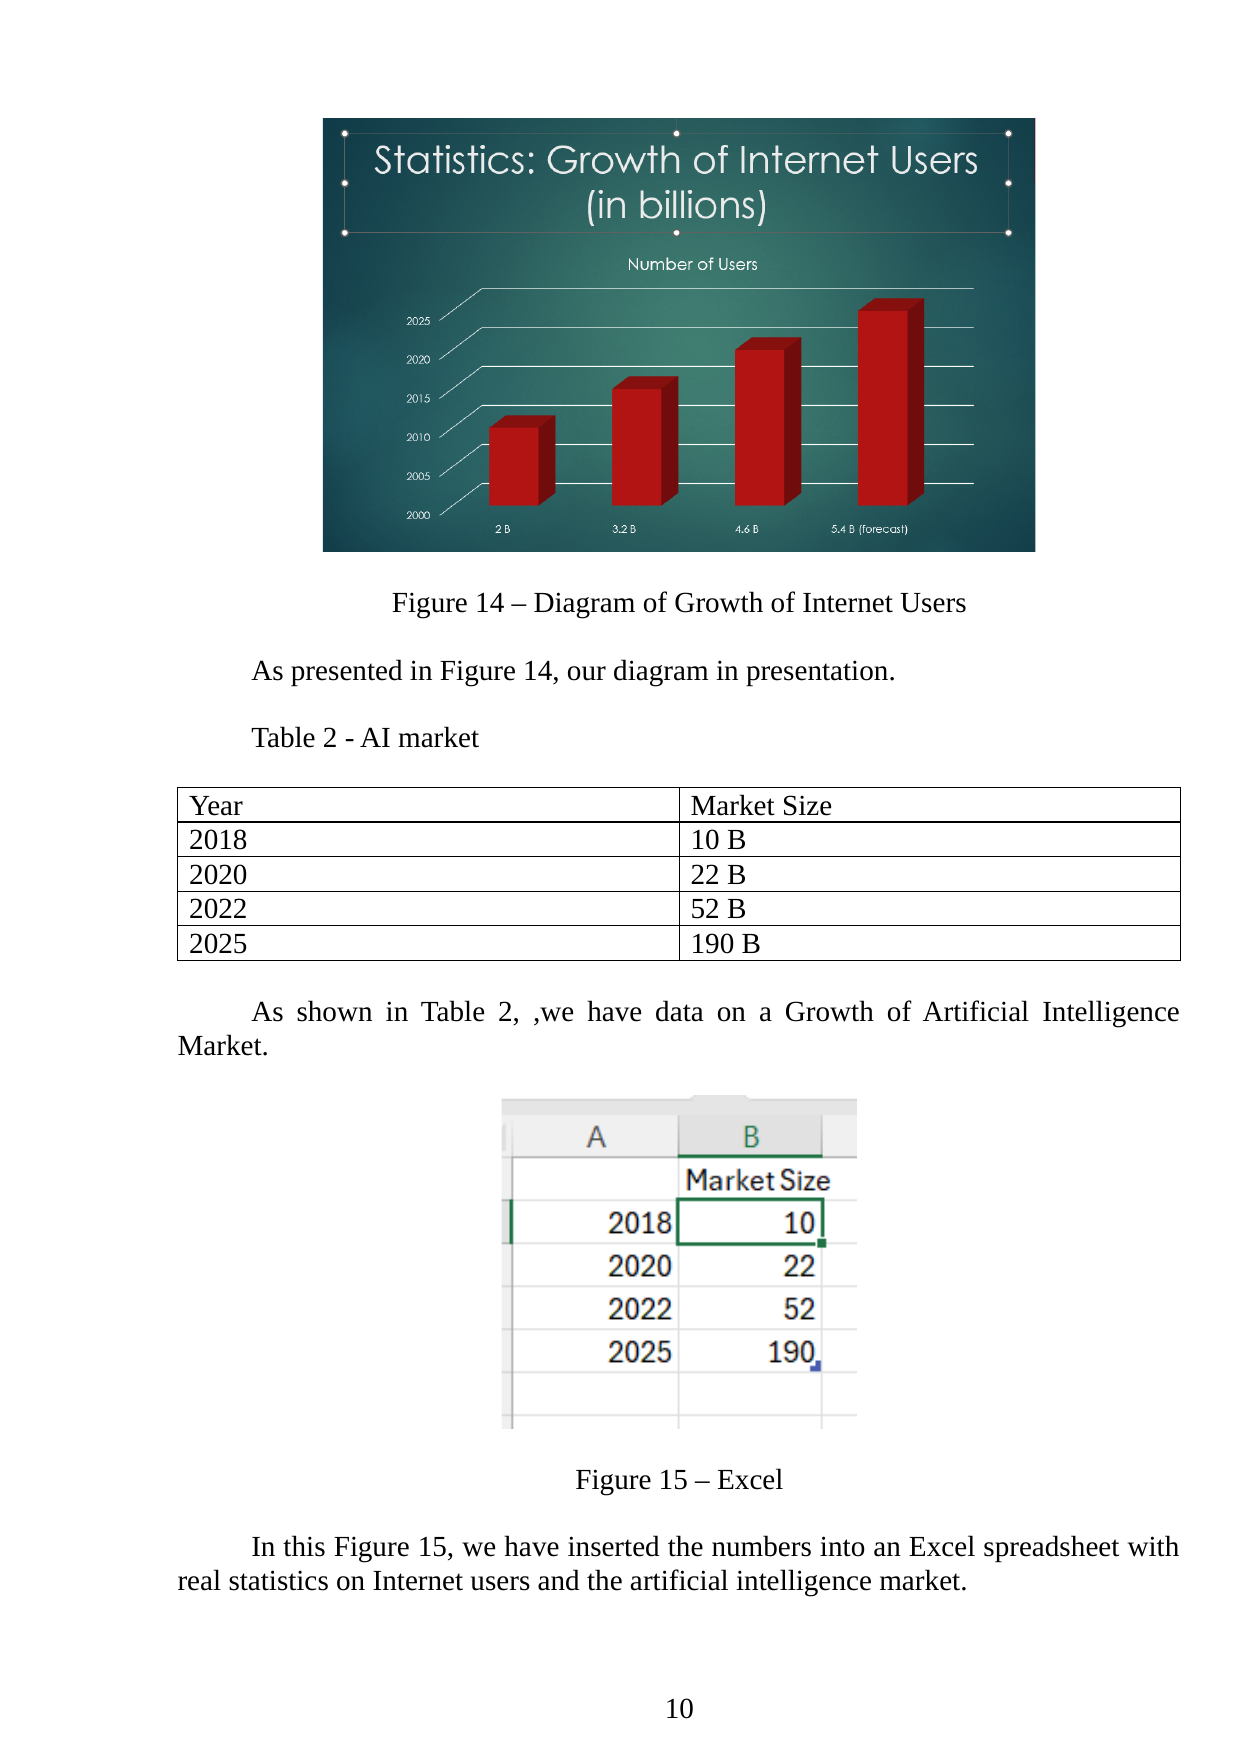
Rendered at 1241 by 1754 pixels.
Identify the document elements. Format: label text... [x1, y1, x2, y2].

table_cell 2022 [178, 892, 679, 925]
table_cell 2018 [178, 823, 679, 856]
table_cell 10 B [680, 823, 1180, 856]
table_cell 2025 [178, 926, 679, 960]
text As shown in Table 2, ,we have data on a Growth of Artificial Intelligence Market. [177, 994, 1181, 1061]
text Figure 14 – Diagram of Growth of Internet Users [177, 586, 1181, 619]
text Figure 15 – Excel [177, 1462, 1181, 1496]
table_header Year [178, 788, 679, 821]
text As presented in Figure 14, our diagram in presentation. [177, 653, 1181, 686]
table_cell 52 B [680, 892, 1180, 925]
table_cell 2020 [178, 857, 679, 891]
table_header Market Size [680, 788, 1180, 821]
text In this Figure 15, we have inserted the numbers into an Excel spreadsheet with real statistics on Internet users and the artificial intelligence market. [177, 1529, 1181, 1597]
text Table 2 - AI market [177, 720, 1181, 753]
picture [322, 118, 1036, 552]
picture [501, 1095, 857, 1429]
table_cell 22 B [680, 857, 1180, 891]
table_cell 190 B [680, 926, 1180, 960]
